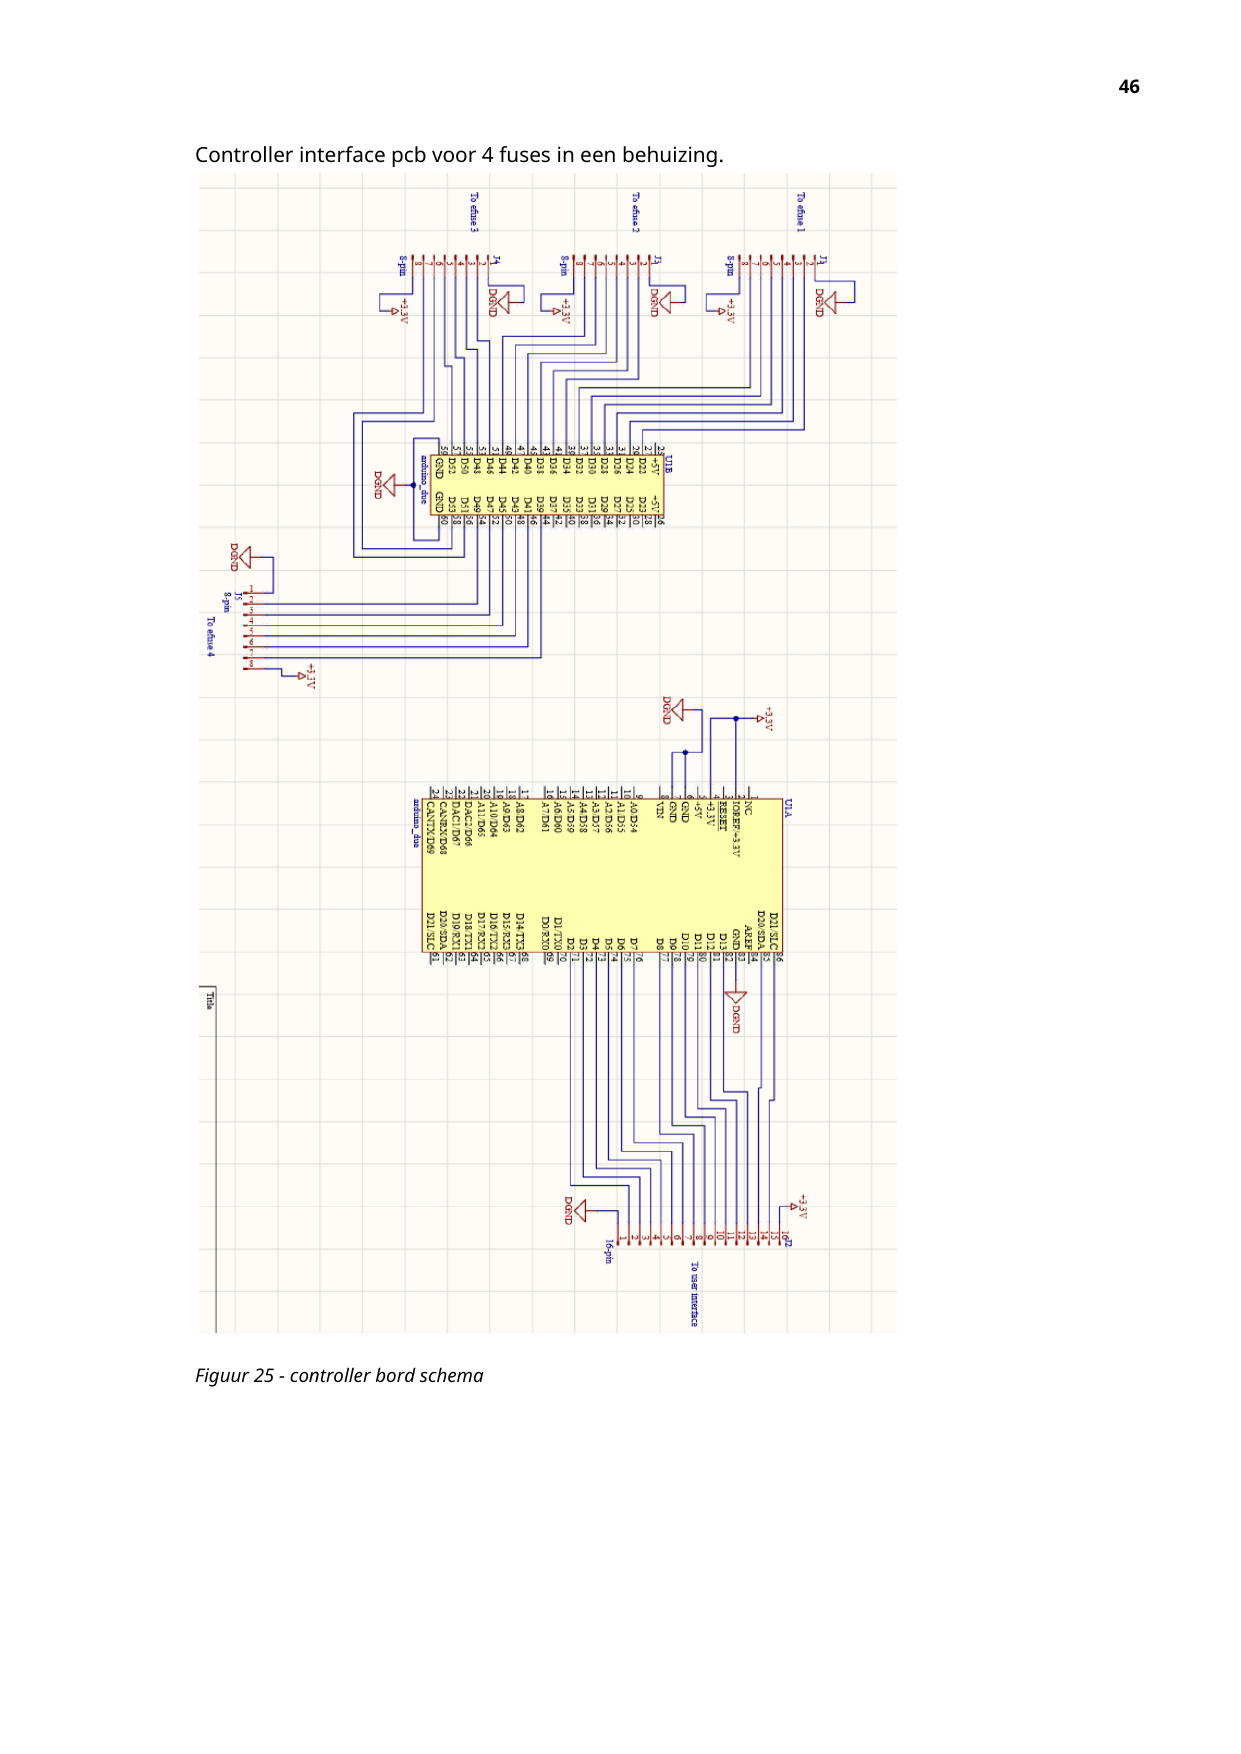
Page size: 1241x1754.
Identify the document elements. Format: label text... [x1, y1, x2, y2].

picture [199, 174, 897, 1332]
